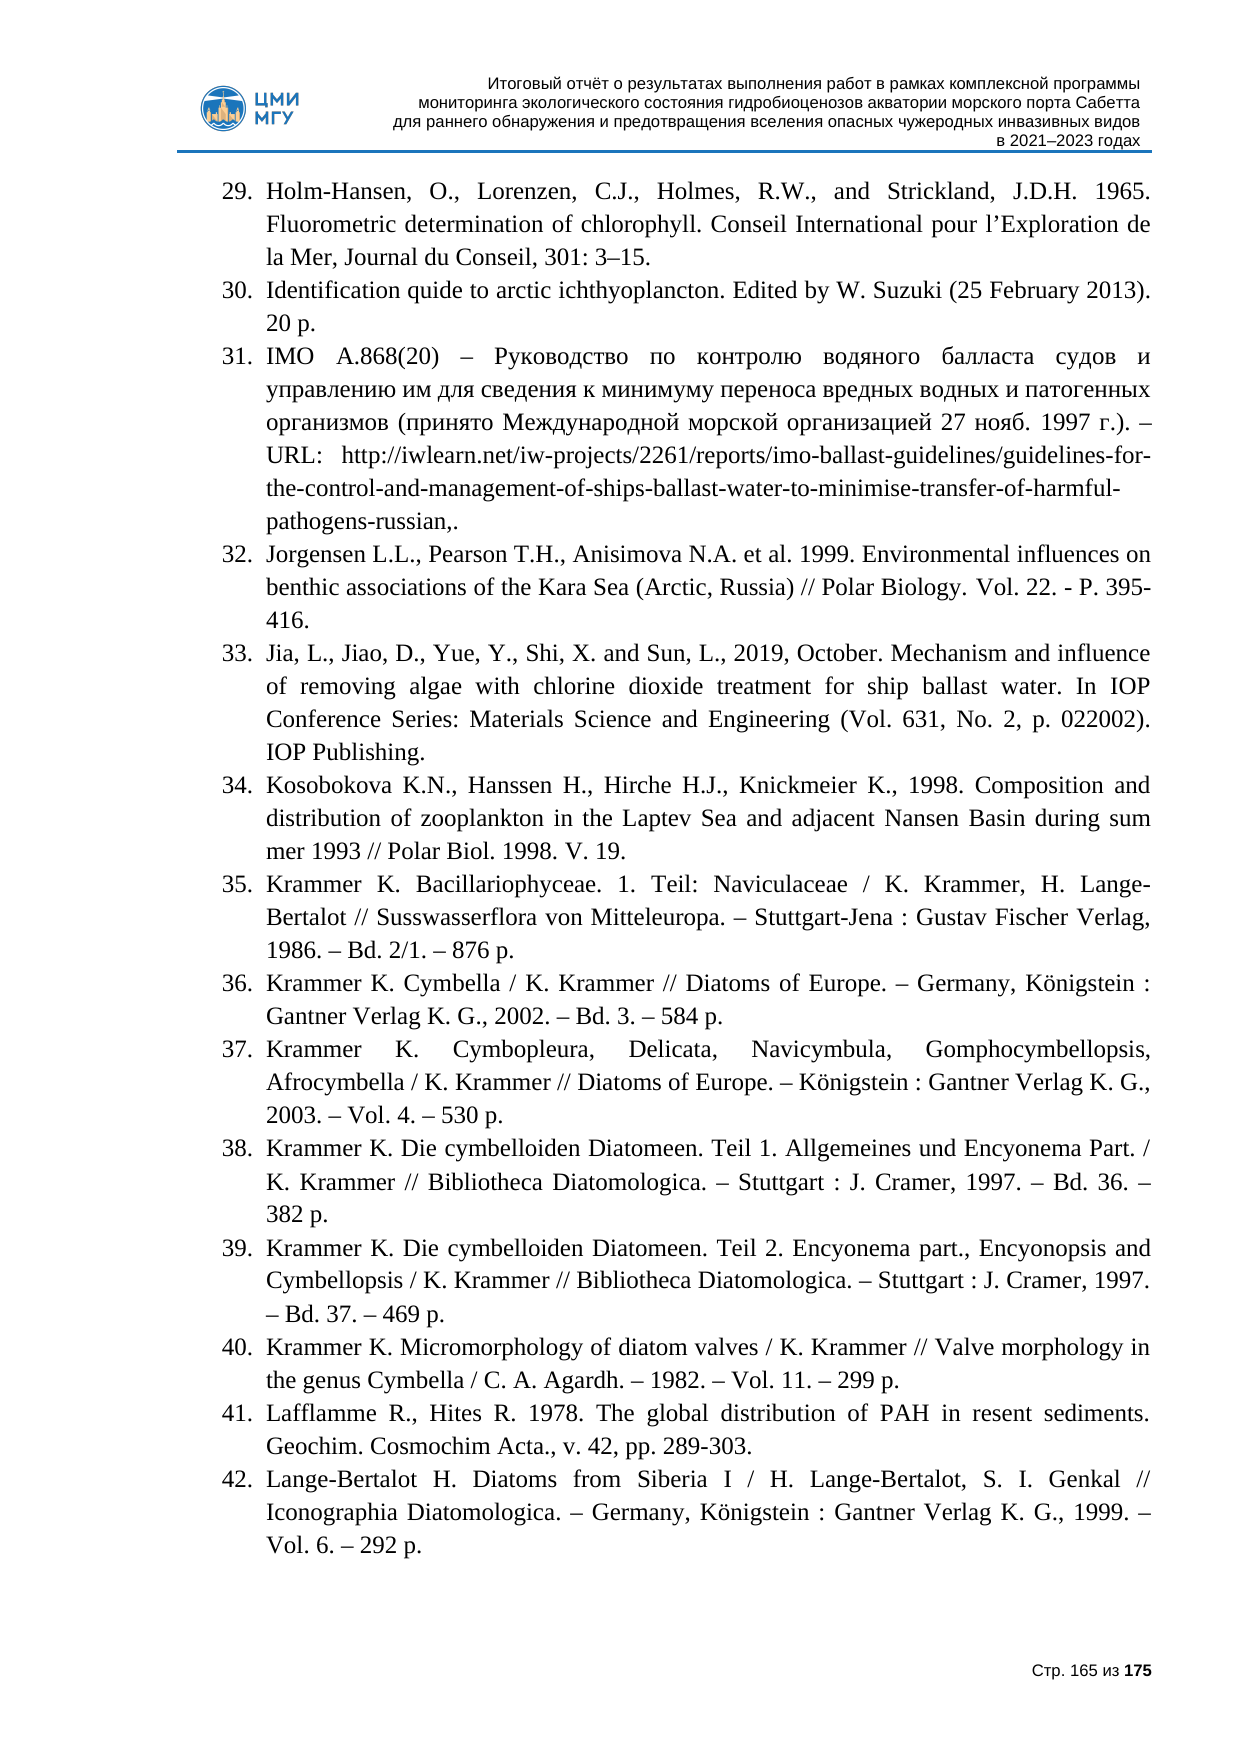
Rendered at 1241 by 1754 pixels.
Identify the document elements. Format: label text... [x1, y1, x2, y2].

text Krammer K. Cymbella / K. Krammer // Diatoms of Europe. – Germany, Königstein : Gantner Verlag K. G., 2002. – Bd. 3. – 584 p. [222, 968, 1152, 1030]
text Krammer K. Die cymbelloiden Diatomeen. Teil 1. Allgemeines und Encyonema Part. / K. Krammer // Bibliotheca Diatomologica. – Stuttgart : J. Cramer, 1997. – Bd. 36. – 382 p. [222, 1133, 1152, 1228]
text Kosobokova K.N., Hanssen H., Hirche H.J., Knickmeier K., 1998. Composition and distribution of zooplankton in the Laptev Sea and adjacent Nansen Basin during sum mer 1993 // Polar Biol. 1998. V. 19. [222, 770, 1152, 865]
text Lafflamme R., Hites R. 1978. The global distribution of PAH in resent sediments. Geochim. Cosmochim Acta., v. 42, pp. 289-303. [222, 1398, 1152, 1459]
text Jоrgensen L.L., Pearson T.H., Anisimova N.A. et al. 1999. Environmental influences on benthic associations of the Kara Sea (Arctic, Russia) // Polar Biology. Vol. 22. - P. 395-416. [222, 539, 1152, 634]
text IMO А.868(20) – Руководство по контролю водяного балласта судов и управлению им для сведения к минимуму переноса вредных водных и патогенных организмов (принято Международной морской организацией 27 нояб. 1997 г.). – URL: http://iwlearn.net/iw-projects/2261/reports/imo-ballast-guidelines/guidelines-for-the-control-and-management-of-ships-ballast-water-to-minimise-transfer-of-harmful-pathogens-russian,. [222, 341, 1152, 535]
text Holm-Hansen, O., Lorenzen, C.J., Holmes, R.W., and Strickland, J.D.H. 1965. Fluorometric determination of chlorophyll. Conseil International pour l’Exploration de la Mer, Journal du Conseil, 301: 3–15. [222, 176, 1152, 271]
text Krammer K. Die cymbelloiden Diatomeen. Teil 2. Encyonema part., Encyonopsis and Cymbellopsis / K. Krammer // Bibliotheca Diatomologica. – Stuttgart : J. Cramer, 1997. – Bd. 37. – 469 p. [222, 1233, 1152, 1327]
text Krammer K. Bacillariophyceae. 1. Teil: Naviculaceae / K. Krammer, H. Lange-Bertalot // Susswasserflora von Mitteleuropa. – Stuttgart-Jena : Gustav Fischer Verlag, 1986. – Bd. 2/1. – 876 p. [222, 869, 1152, 964]
text Lange-Bertalot H. Diatoms from Siberia I / H. Lange-Bertalot, S. I. Genkal // Iconographia Diatomologica. – Germany, Königstein : Gantner Verlag K. G., 1999. – Vol. 6. – 292 p. [222, 1464, 1152, 1558]
picture [188, 73, 311, 144]
text Identification quide to arctic ichthyoplancton. Edited by W. Suzuki (25 February 2013). 20 p. [222, 275, 1152, 337]
text Krammer K. Cymbopleura, Delicata, Navicymbula, Gomphocymbellopsis, Afrocymbella / K. Krammer // Diatoms of Europe. – Königstein : Gantner Verlag K. G., 2003. – Vol. 4. – 530 p. [222, 1034, 1152, 1129]
text Krammer K. Micromorphology of diatom valves / K. Krammer // Valve morphology in the genus Cymbella / C. A. Agardh. – 1982. – Vol. 11. – 299 p. [222, 1332, 1152, 1393]
text Jia, L., Jiao, D., Yue, Y., Shi, X. and Sun, L., 2019, October. Mechanism and influence of removing algae with chlorine dioxide treatment for ship ballast water. In IOP Conference Series: Materials Science and Engineering (Vol. 631, No. 2, p. 022002). IOP Publishing. [222, 638, 1152, 766]
